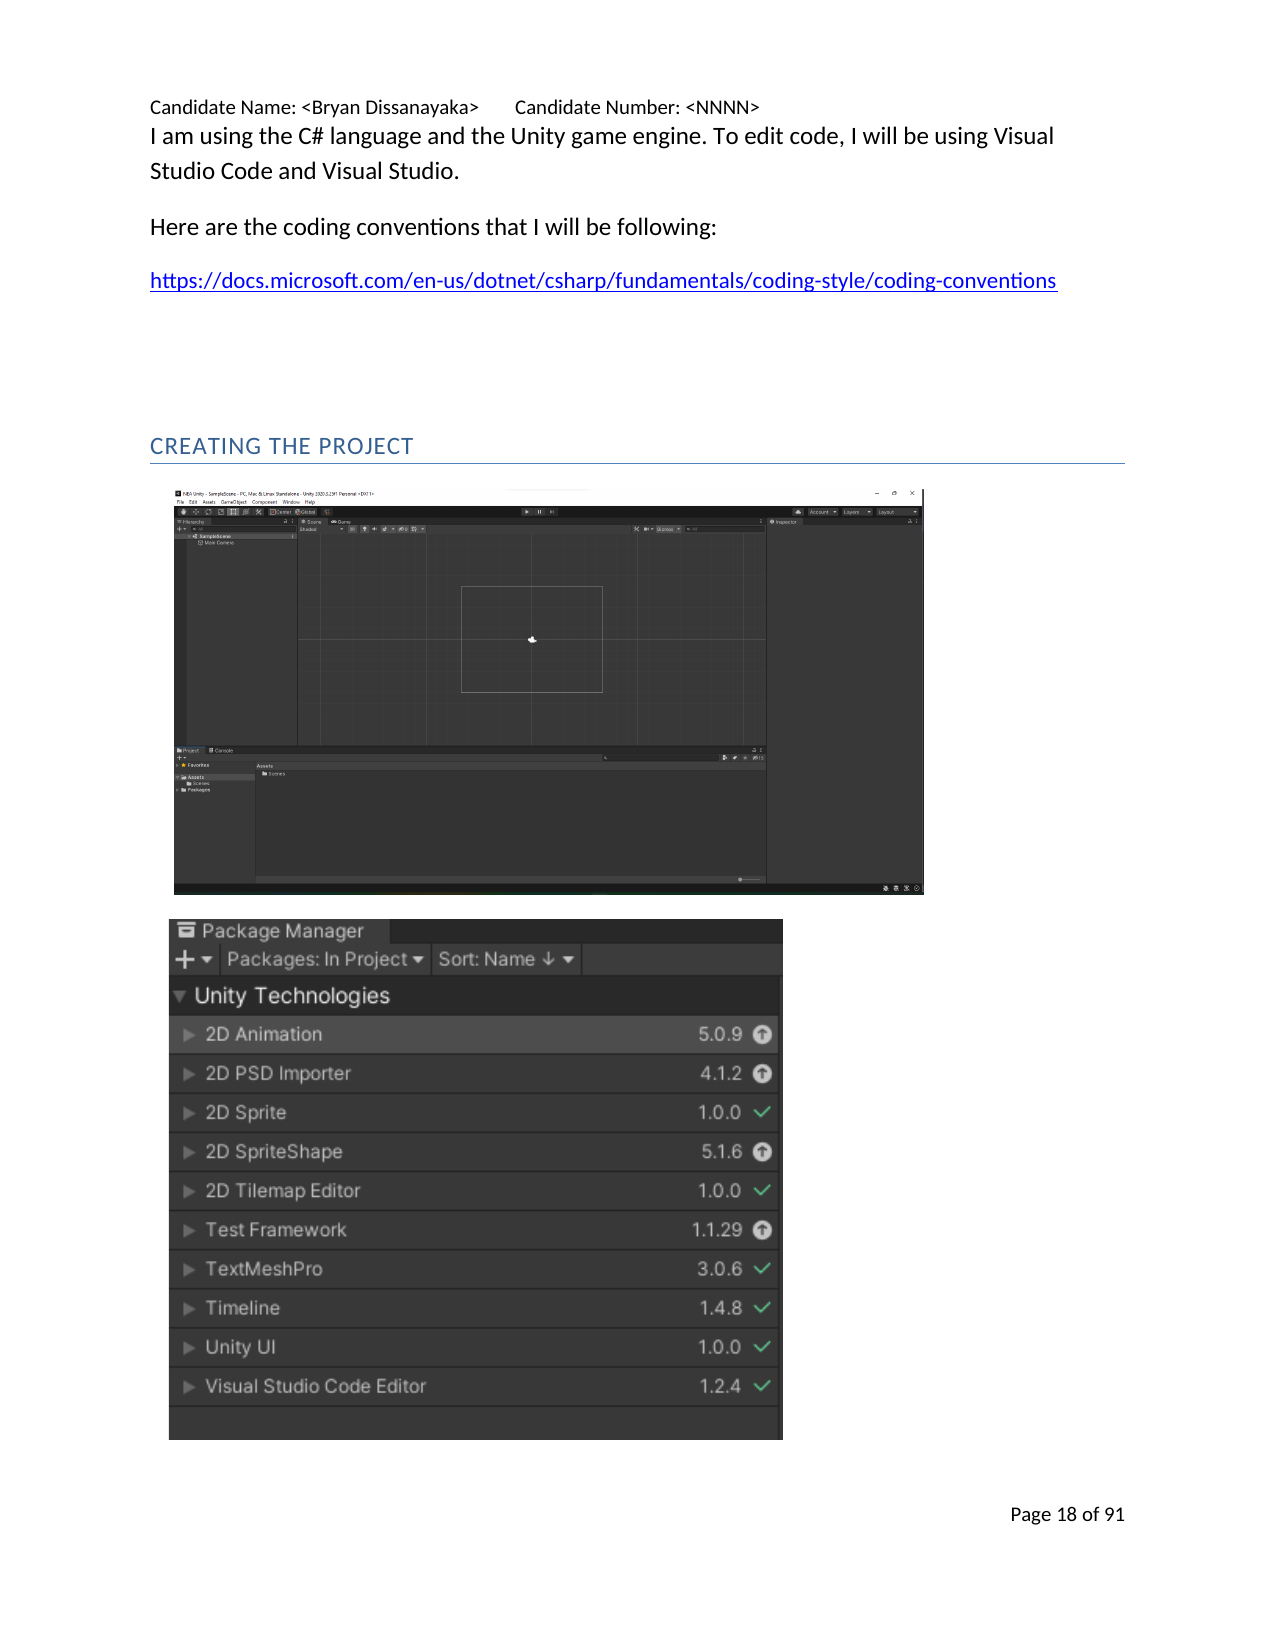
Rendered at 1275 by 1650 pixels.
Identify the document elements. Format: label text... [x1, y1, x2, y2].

text I am using the C# language and the Unity game engine. To edit code, I will be using Visual Studio Code and Visual Studio. [150, 120, 1125, 186]
subtitle CREATING THE PROJECT [150, 430, 1125, 463]
text https://docs.microsoft.com/en-us/dotnet/csharp/fundamentals/coding-style/coding-conventions [150, 267, 1125, 295]
text Here are the coding conventions that I will be following: [150, 211, 1125, 241]
